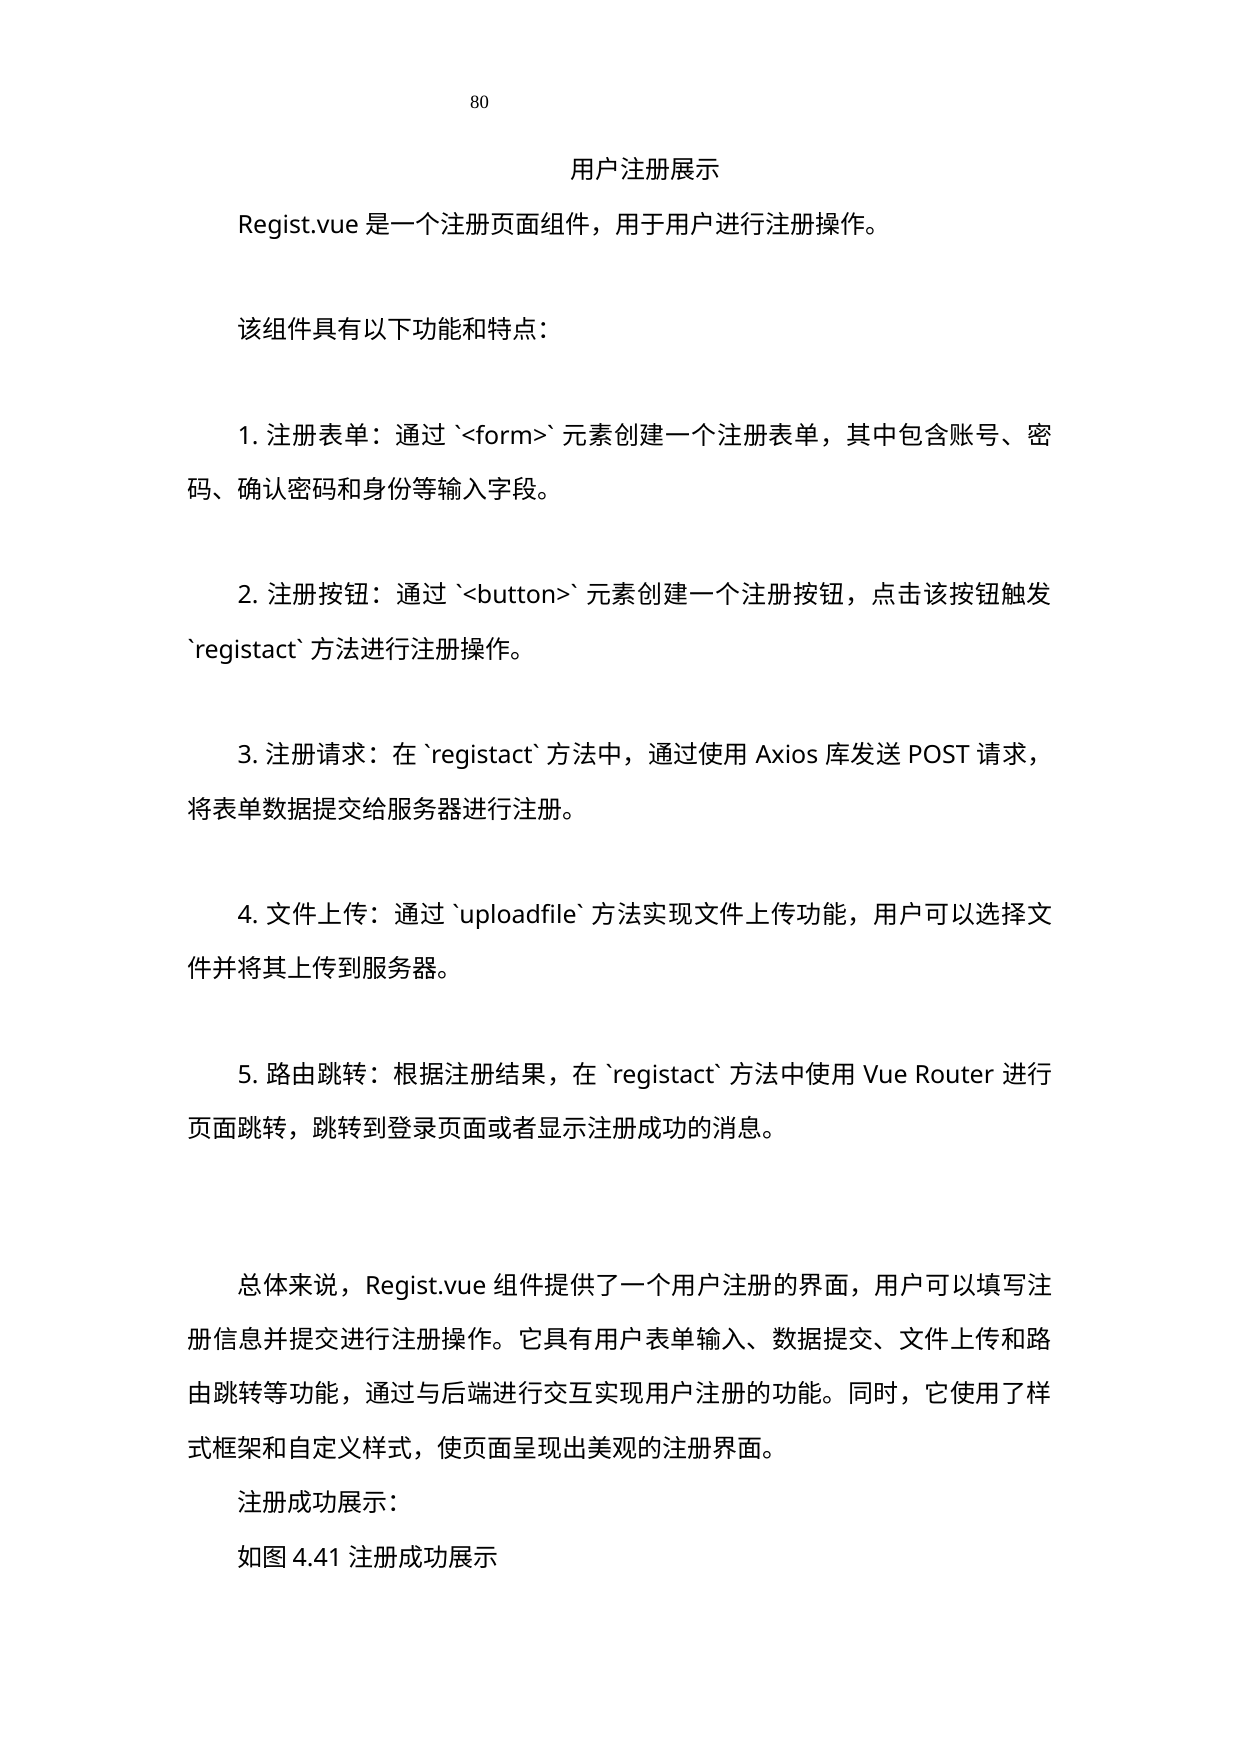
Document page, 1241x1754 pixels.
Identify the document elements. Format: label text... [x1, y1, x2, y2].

text 注册成功展示： [187, 1483, 1053, 1519]
text Regist.vue 是一个注册页面组件，用于用户进行注册操作。 [187, 204, 1053, 241]
text 4. 文件上传：通过 `uploadfile` 方法实现文件上传功能，用户可以选择文件并将其上传到服务器。 [187, 894, 1053, 985]
text 5. 路由跳转：根据注册结果，在 `registact` 方法中使用 Vue Router 进行页面跳转，跳转到登录页面或者显示注册成功的消息。 [187, 1054, 1053, 1145]
text 总体来说，Regist.vue 组件提供了一个用户注册的界面，用户可以填写注册信息并提交进行注册操作。它具有用户表单输入、数据提交、文件上传和路由跳转等功能，通过与后端进行交互实现用户注册的功能。同时，它使用了样式框架和自定义样式，使页面呈现出美观的注册界面。 [187, 1265, 1053, 1464]
text 用户注册展示 [187, 150, 1053, 186]
text 该组件具有以下功能和特点： [187, 310, 1053, 346]
text 如图4.41 注册成功展示 [187, 1537, 1053, 1573]
text 2. 注册按钮：通过 `<button>` 元素创建一个注册按钮，点击该按钮触发 `registact` 方法进行注册操作。 [187, 575, 1053, 666]
text 3. 注册请求：在 `registact` 方法中，通过使用 Axios 库发送 POST 请求，将表单数据提交给服务器进行注册。 [187, 735, 1053, 825]
text 1. 注册表单：通过 `<form>` 元素创建一个注册表单，其中包含账号、密码、确认密码和身份等输入字段。 [187, 415, 1053, 506]
